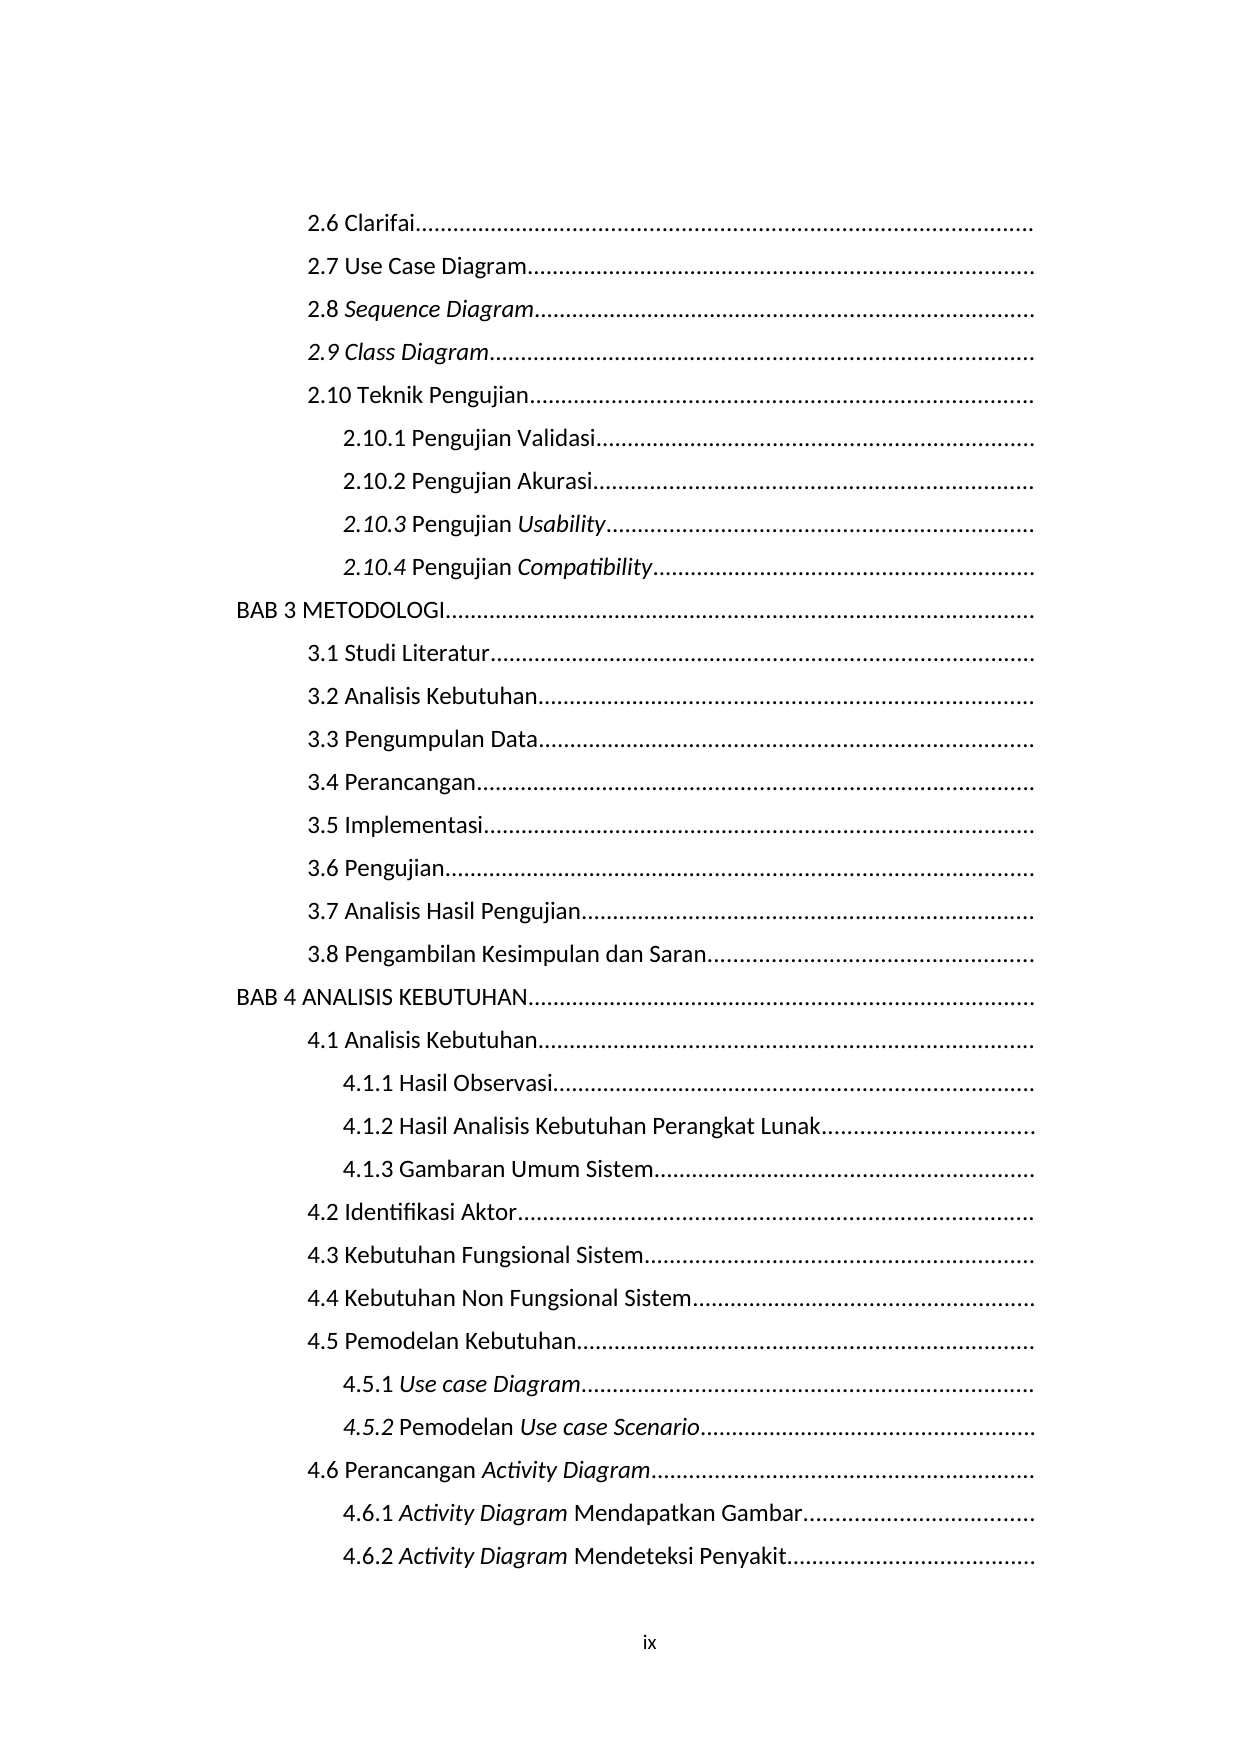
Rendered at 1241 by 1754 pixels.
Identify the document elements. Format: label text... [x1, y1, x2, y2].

text 4.5 Pemodelan Kebutuhan 31 [307, 1325, 974, 1356]
text 3.6 Pengujian 26 [307, 852, 974, 883]
text 4.3 Kebutuhan Fungsional Sistem 30 [307, 1239, 974, 1270]
text 4.1.3 Gambaran Umum Sistem 29 [343, 1153, 974, 1184]
text 4.5.1 Use case Diagram 31 [343, 1368, 974, 1399]
text 2.8 Sequence Diagram 20 [307, 293, 974, 323]
text 4.2 Identifikasi Aktor 29 [307, 1196, 974, 1227]
text 3.8 Pengambilan Kesimpulan dan Saran 26 [307, 938, 974, 969]
text 2.7 Use Case Diagram 19 [307, 250, 974, 280]
text BAB 4 ANALISIS KEBUTUHAN 28 [236, 981, 974, 1012]
text 2.10.4 Pengujian Compatibility 23 [343, 551, 974, 581]
text 4.6 Perancangan Activity Diagram 37 [307, 1454, 974, 1485]
text 2.10.3 Pengujian Usability 22 [343, 508, 974, 538]
text 4.1 Analisis Kebutuhan 28 [307, 1024, 974, 1055]
text 2.10.2 Pengujian Akurasi 22 [343, 465, 974, 495]
text 4.5.2 Pemodelan Use case Scenario 32 [343, 1411, 974, 1442]
text 2.6 Clarifai 18 [307, 207, 974, 237]
text 4.1.1 Hasil Observasi 28 [343, 1067, 974, 1098]
text 4.1.2 Hasil Analisis Kebutuhan Perangkat Lunak 28 [343, 1110, 974, 1141]
text 2.9 Class Diagram 21 [307, 336, 974, 366]
text 4.4 Kebutuhan Non Fungsional Sistem 31 [307, 1282, 974, 1313]
text 3.3 Pengumpulan Data 25 [307, 723, 974, 753]
text 2.10.1 Pengujian Validasi 21 [343, 422, 974, 452]
text 3.7 Analisis Hasil Pengujian 26 [307, 895, 974, 926]
text 3.4 Perancangan 26 [307, 766, 974, 797]
text 3.1 Studi Literatur 25 [307, 637, 974, 667]
text 4.6.1 Activity Diagram Mendapatkan Gambar 37 [343, 1497, 974, 1528]
text BAB 3 METODOLOGI 24 [236, 594, 974, 624]
text 3.2 Analisis Kebutuhan 25 [307, 680, 974, 711]
text 3.5 Implementasi 26 [307, 809, 974, 839]
text 2.10 Teknik Pengujian 21 [307, 379, 974, 409]
text 4.6.2 Activity Diagram Mendeteksi Penyakit 40 [343, 1540, 974, 1571]
